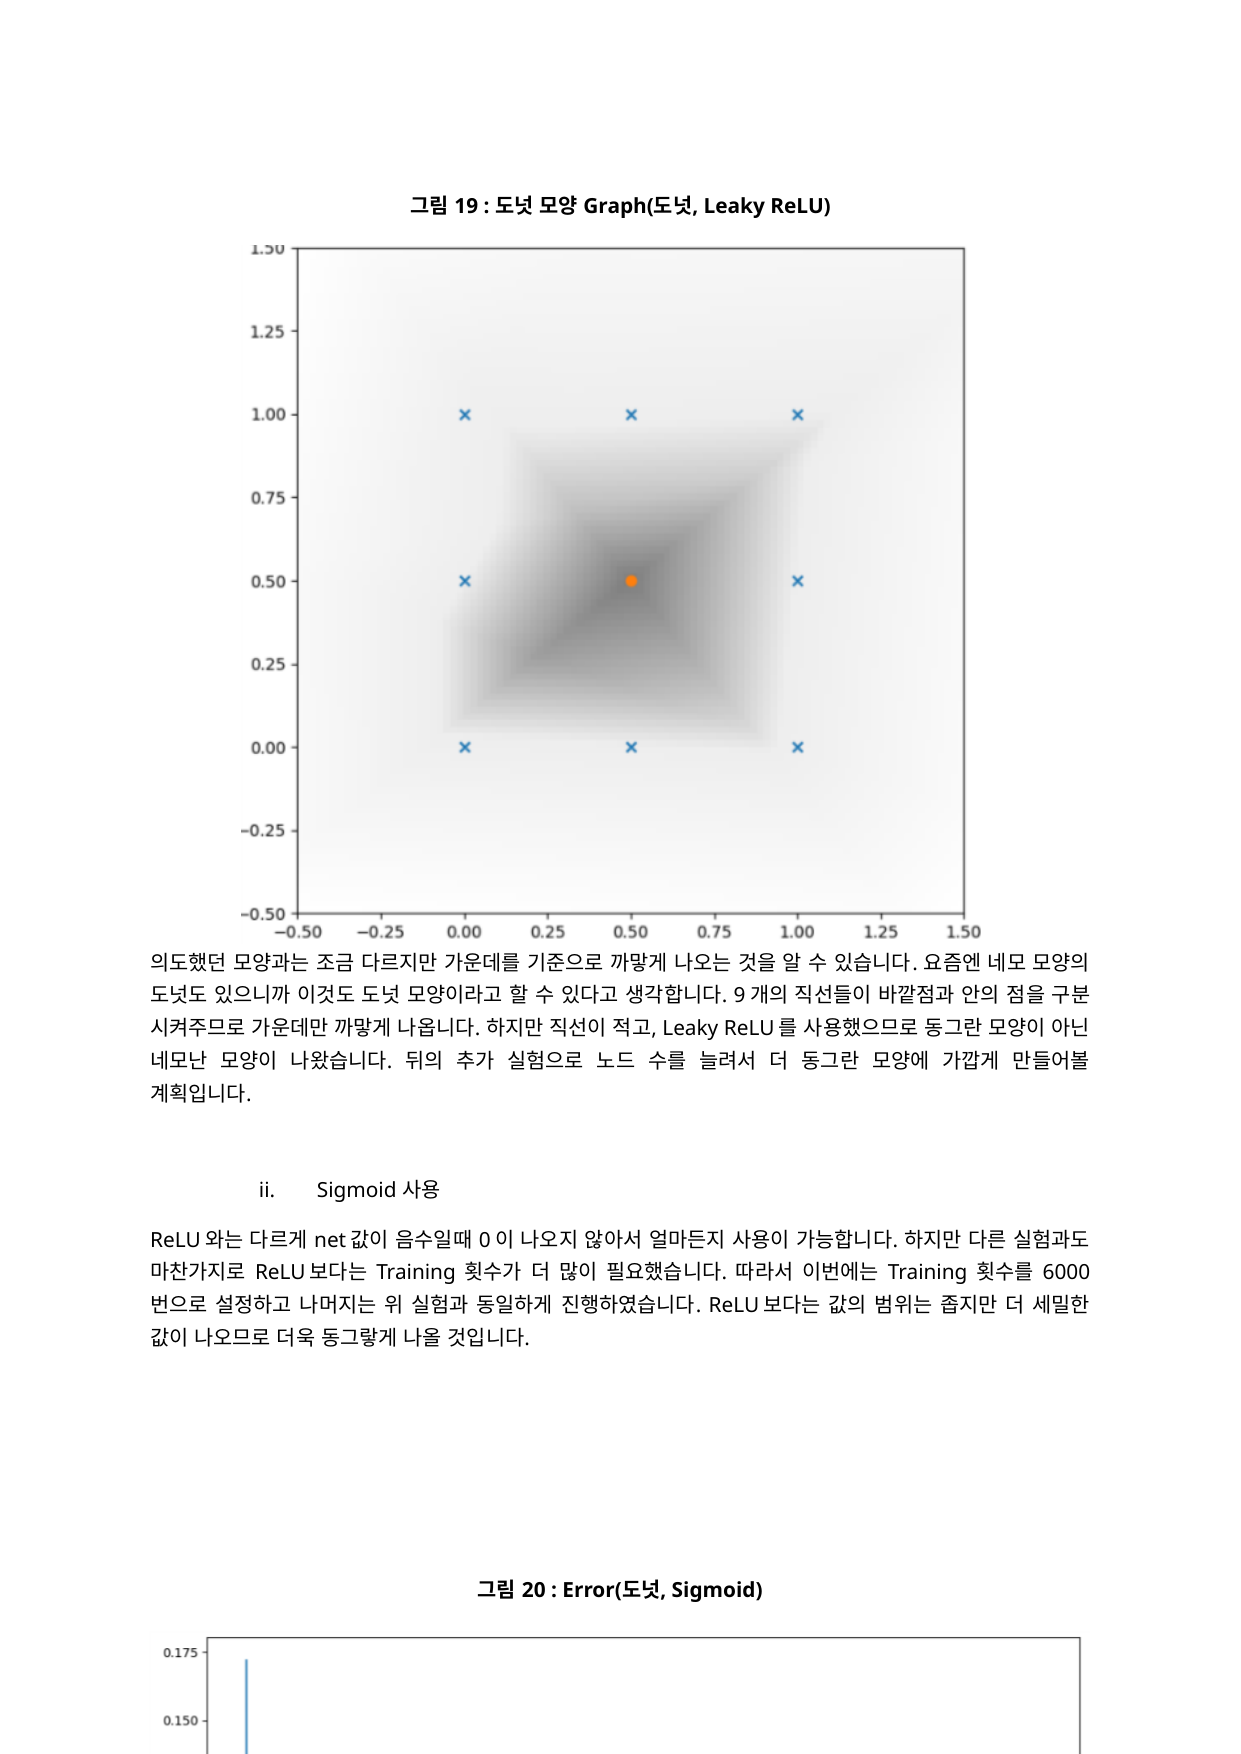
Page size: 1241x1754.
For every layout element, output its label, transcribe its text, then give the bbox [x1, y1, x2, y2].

picture [241, 245, 1003, 944]
list Sigmoid 사용 [275, 1173, 1090, 1204]
picture [149, 1631, 1090, 1754]
text ReLU와는 다르게 net값이 음수일때 0이 나오지 않아서 얼마든지 사용이 가능합니다. 하지만 다른 실험과도 마찬가지로 ReLU보다는 Training 횟수가 더 많이 필요했습니다. 따라서 이번에는 Training 횟수를 6000번으로 설정하고 나머지는 위 실험과 동일하게 진행하였습니다. ReLU보다는 값의 범위는 좁지만 더 세밀한 값이 나오므로 더욱 동그랗게 나올 것입니다. [150, 1223, 1090, 1351]
